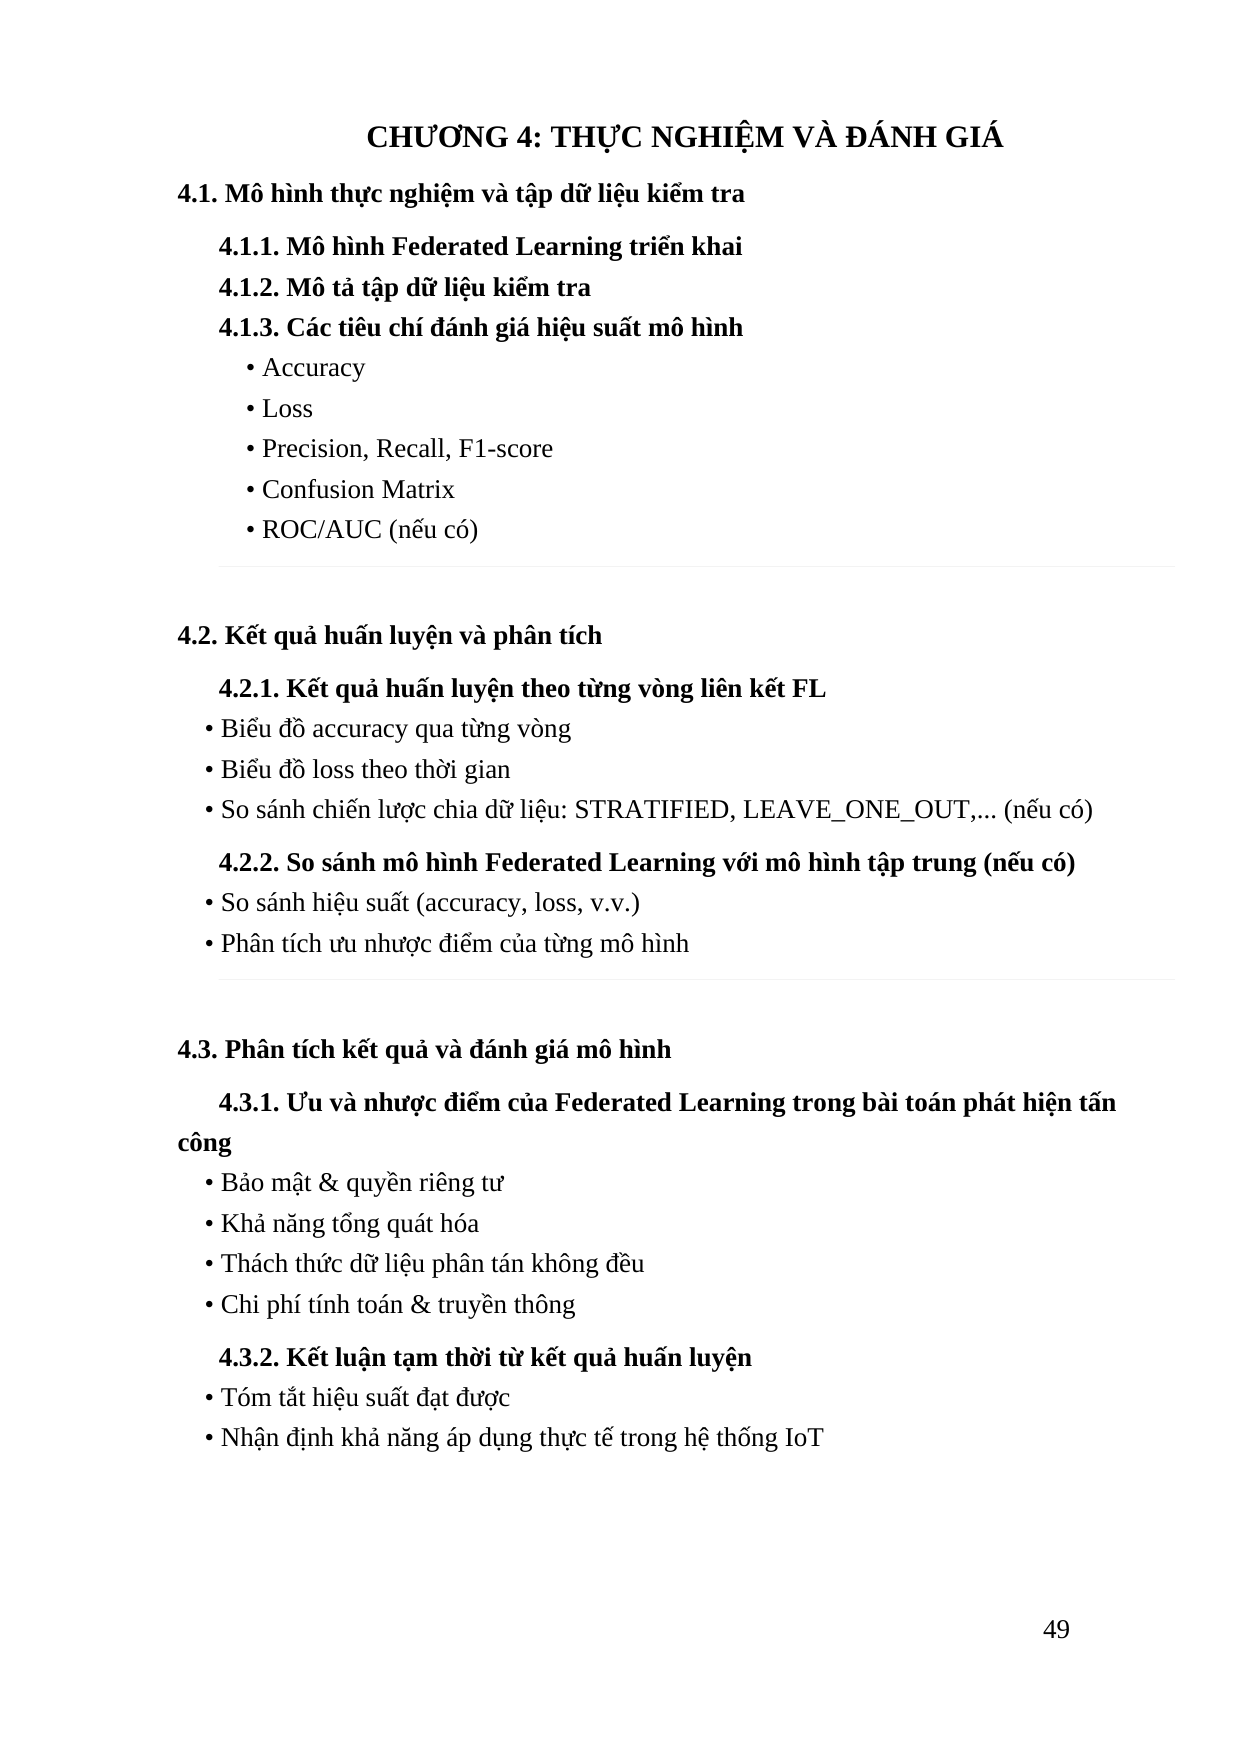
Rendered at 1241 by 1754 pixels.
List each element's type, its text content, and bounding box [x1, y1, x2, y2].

text 4.3.1. Ưu và nhược điểm của Federated Learning trong bài toán phát hiện tấn công • Bảo mật & quyền riêng tư • Khả năng tổng quát hóa • Thách thức dữ liệu phân tán không đều • Chi phí tính toán & truyền thông [177, 1086, 1152, 1319]
text 4.2.2. So sánh mô hình Federated Learning với mô hình tập trung (nếu có) • So sánh hiệu suất (accuracy, loss, v.v.) • Phân tích ưu nhược điểm của từng mô hình [177, 846, 1152, 958]
text 4.1.1. Mô hình Federated Learning triển khai 4.1.2. Mô tả tập dữ liệu kiểm tra 4.1.3. Các tiêu chí đánh giá hiệu suất mô hình • Accuracy • Loss • Precision, Recall, F1-score • Confusion Matrix • ROC/AUC (nếu có) [218, 230, 1152, 544]
subtitle 4.3. Phân tích kết quả và đánh giá mô hình [177, 1033, 1152, 1064]
text 4.3.2. Kết luận tạm thời từ kết quả huấn luyện • Tóm tắt hiệu suất đạt được • Nhận định khả năng áp dụng thực tế trong hệ thống IoT [177, 1341, 1152, 1453]
text 4.2.1. Kết quả huấn luyện theo từng vòng liên kết FL • Biểu đồ accuracy qua từng vòng • Biểu đồ loss theo thời gian • So sánh chiến lược chia dữ liệu: STRATIFIED, LEAVE_ONE_OUT,... (nếu có) [177, 672, 1152, 824]
subtitle CHƯƠNG 4: THỰC NGHIỆM VÀ ĐÁNH GIÁ [177, 118, 1152, 154]
subtitle 4.2. Kết quả huấn luyện và phân tích [177, 619, 1152, 650]
subtitle 4.1. Mô hình thực nghiệm và tập dữ liệu kiểm tra [177, 177, 1152, 208]
